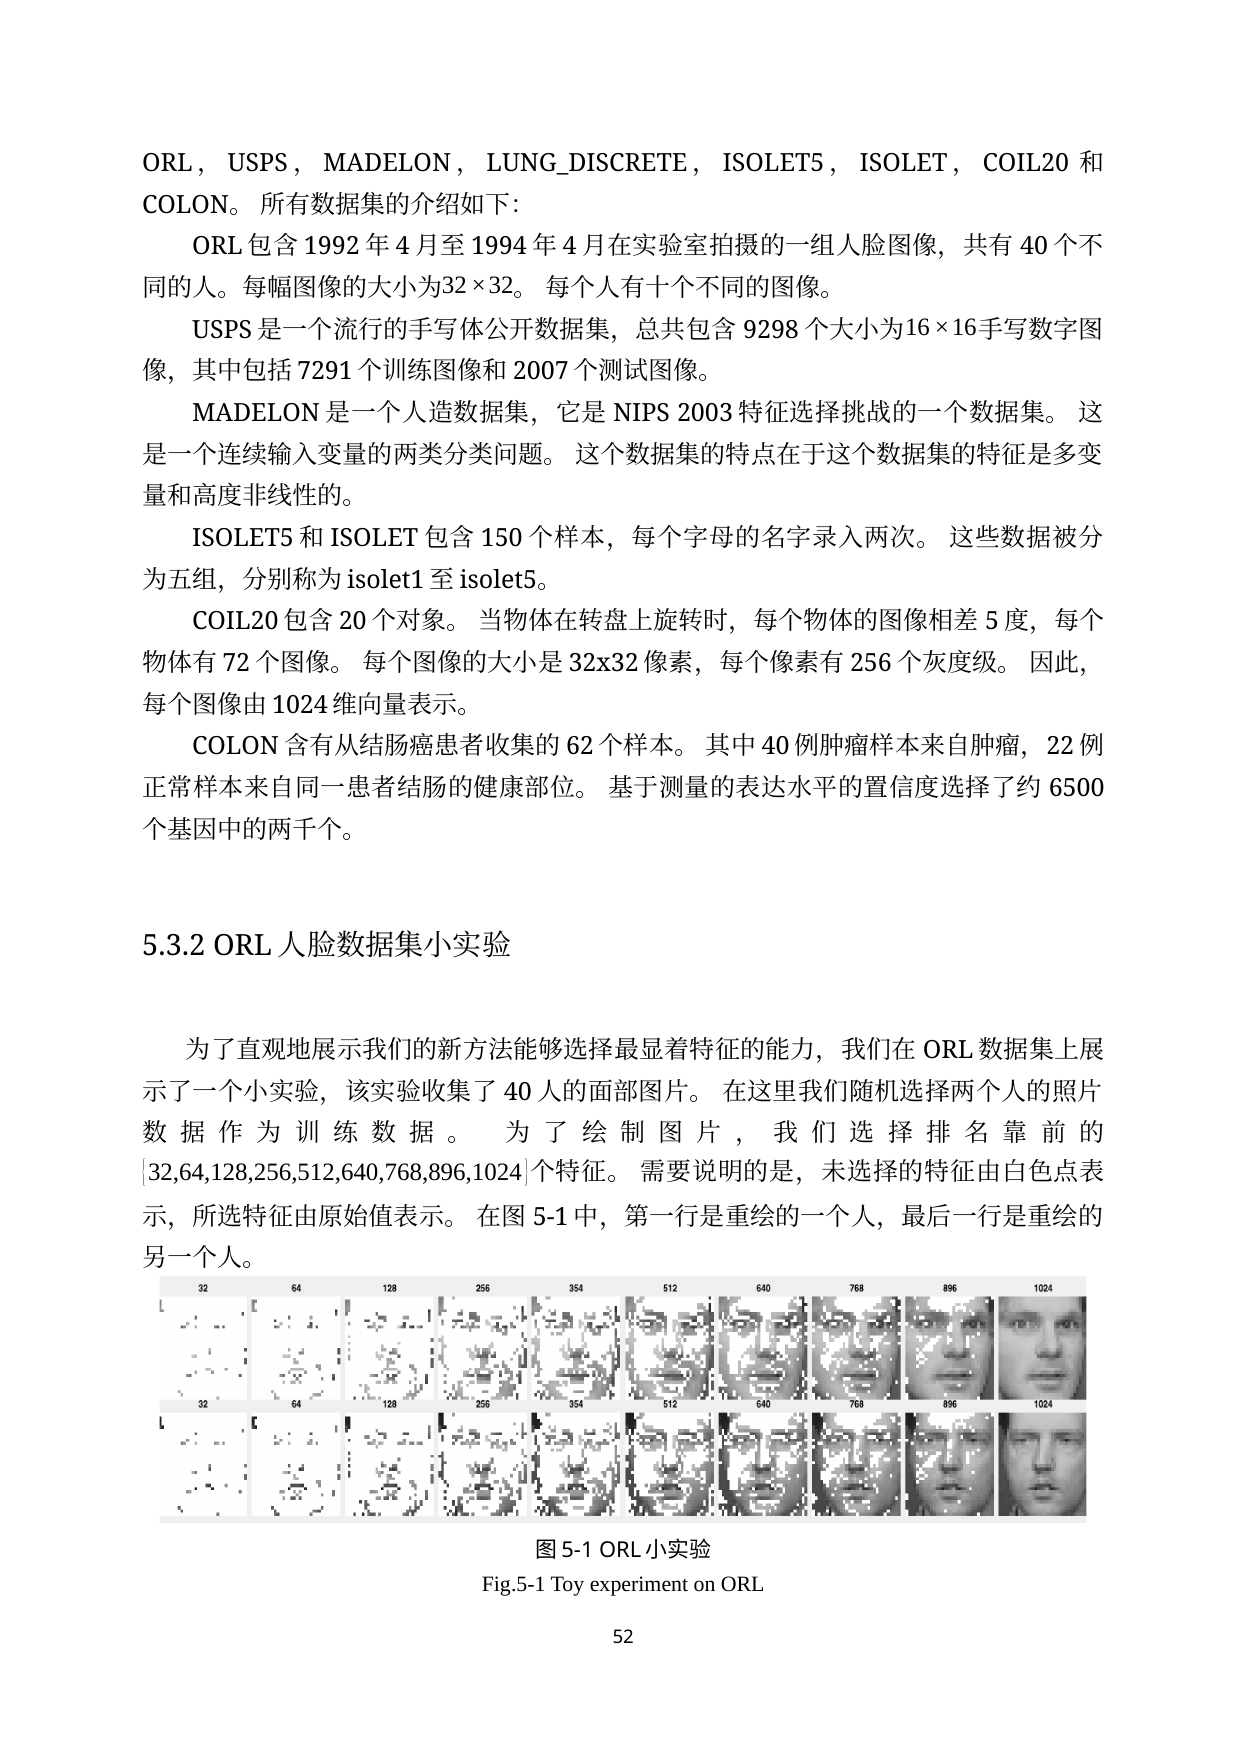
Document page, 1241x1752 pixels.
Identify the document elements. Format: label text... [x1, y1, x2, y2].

text ISOLET5和ISOLET包含150个样本，每个字母的名字录入两次。 这些数据被分为五组，分别称为isolet1至isolet5。 [142, 515, 1104, 598]
picture [159, 1276, 1087, 1523]
text ORL包含1992年4月至1994年4月在实验室拍摄的一组人脸图像，共有40个不同的人。每幅图像的大小为。 每个人有十个不同的图像。 [142, 223, 1104, 306]
text 图5-1 ORL小实验 [142, 1527, 1104, 1568]
text COLON含有从结肠癌患者收集的62个样本。 其中40例肿瘤样本来自肿瘤，22例正常样本来自同一患者结肠的健康部位。 基于测量的表达水平的置信度选择了约6500个基因中的两千个。 [142, 723, 1104, 848]
text MADELON是一个人造数据集，它是NIPS 2003特征选择挑战的一个数据集。 这是一个连续输入变量的两类分类问题。 这个数据集的特点在于这个数据集的特征是多变量和高度非线性的。 [142, 390, 1104, 515]
text 为了直观地展示我们的新方法能够选择最显着特征的能力，我们在ORL数据集上展示了一个小实验，该实验收集了40人的面部图片。 在这里我们随机选择两个人的照片数据作为训练数据。 为了绘制图片，我们选择排名靠前的个特征。 需要说明的是，未选择的特征由白色点表示，所选特征由原始值表示。 在图5-1中，第一行是重绘的一个人，最后一行是重绘的另一个人。 [142, 1027, 1104, 1277]
text USPS是一个流行的手写体公开数据集，总共包含9298个大小为手写数字图像，其中包括7291个训练图像和2007个测试图像。 [142, 306, 1104, 390]
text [142, 140, 1104, 223]
subtitle 5.3.2 ORL人脸数据集小实验 [142, 917, 1104, 969]
text Fig.5-1 Toy experiment on ORL [142, 1568, 1104, 1599]
text COIL20包含20个对象。 当物体在转盘上旋转时，每个物体的图像相差5度，每个物体有72个图像。 每个图像的大小是32x32像素，每个像素有256个灰度级。 因此，每个图像由1024维向量表示。 [142, 598, 1104, 723]
